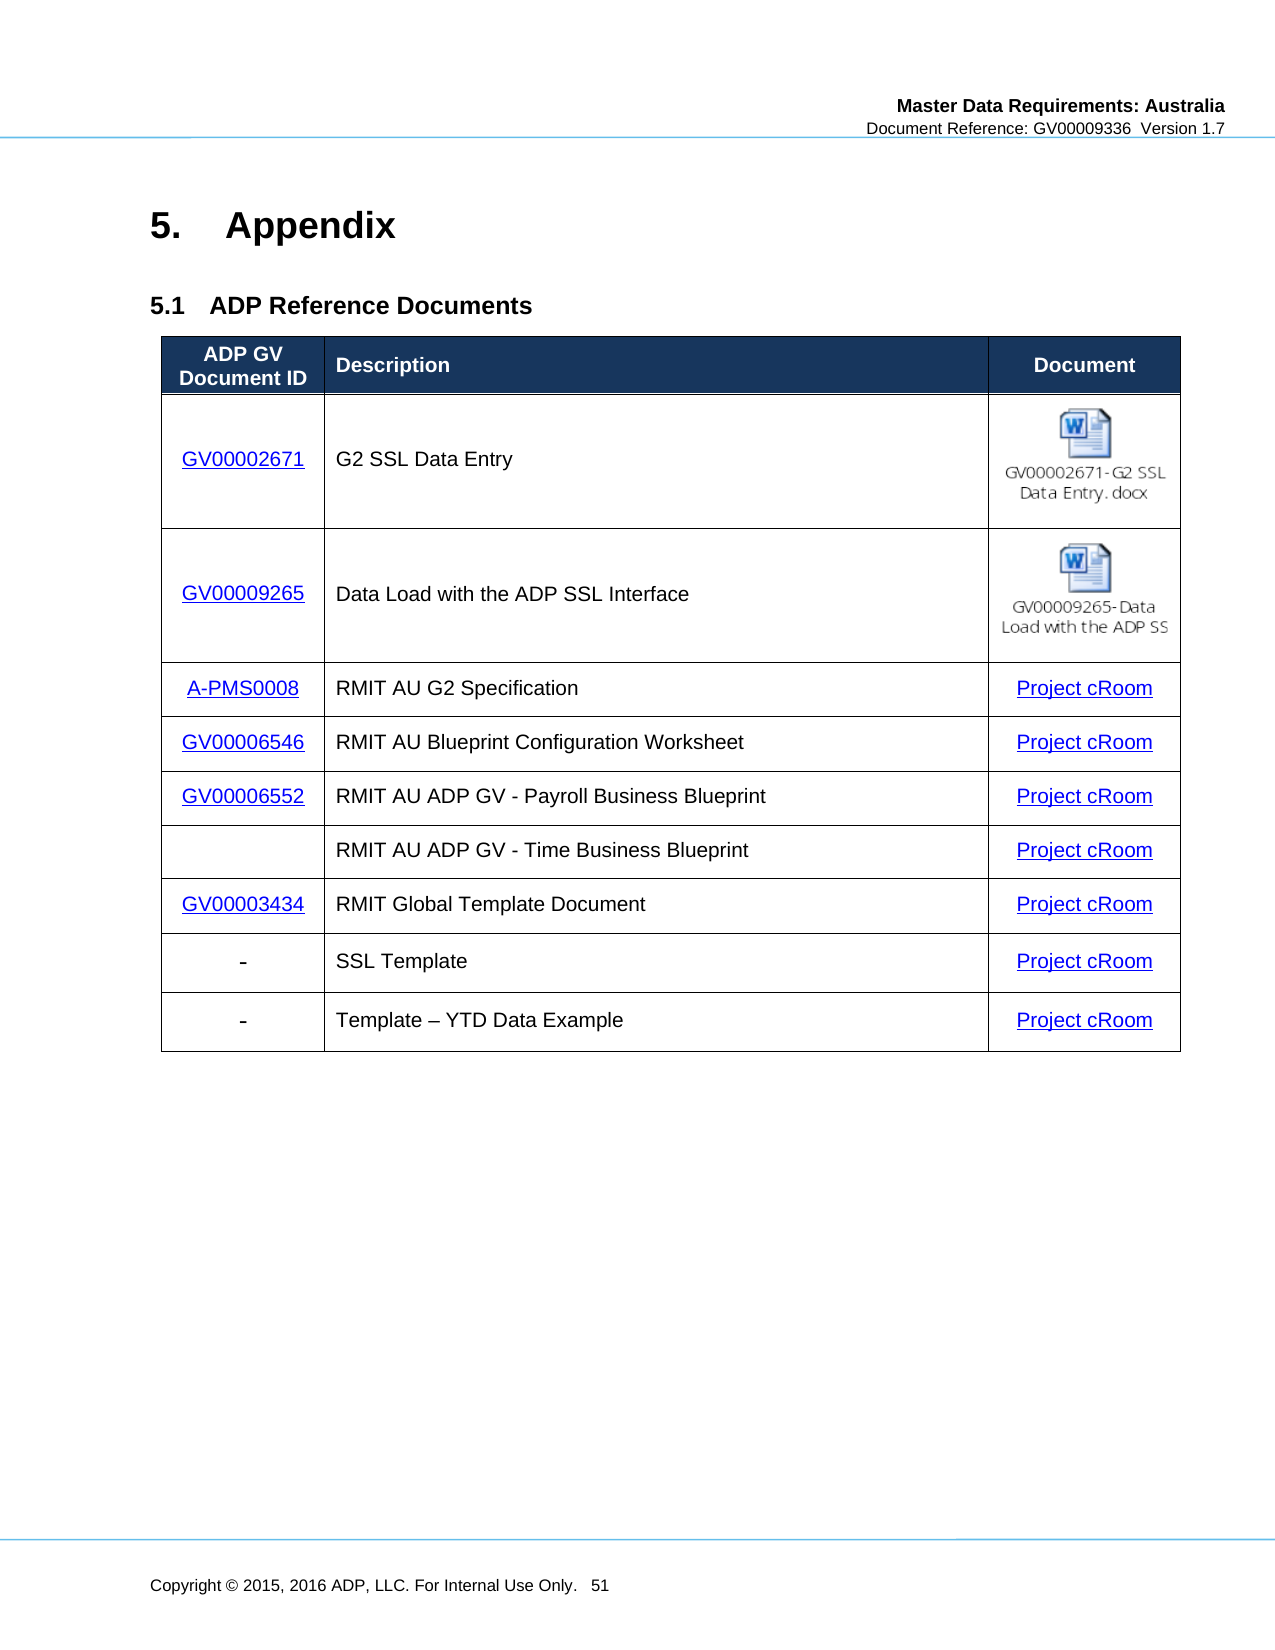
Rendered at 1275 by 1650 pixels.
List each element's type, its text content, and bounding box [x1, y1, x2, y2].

table_cell GV00002671 [162, 395, 324, 528]
table_cell SSL Template [325, 934, 988, 992]
table_cell RMIT Global Template Document [325, 879, 988, 933]
table_cell GV00006546 [162, 717, 324, 771]
table_header Document [989, 337, 1180, 393]
table_cell Project cRoom [989, 772, 1180, 825]
table_cell GV00006552 [162, 772, 324, 825]
table_header Description [325, 337, 988, 393]
table_cell RMIT AU ADP GV - Time Business Blueprint [325, 826, 988, 878]
table_header ADP GV Document ID [162, 337, 324, 393]
table_cell - [162, 934, 324, 992]
table_cell Project cRoom [989, 934, 1180, 992]
table_cell GV00003434 [162, 879, 324, 933]
table_cell Project cRoom [989, 826, 1180, 878]
table_cell [162, 826, 324, 878]
table_cell Project cRoom [989, 879, 1180, 933]
table_cell Project cRoom [989, 717, 1180, 771]
table_cell Data Load with the ADP SSL Interface [325, 529, 988, 662]
table_cell [989, 395, 1180, 528]
table_cell Project cRoom [989, 993, 1180, 1051]
table_cell Project cRoom [989, 663, 1180, 716]
table_cell RMIT AU Blueprint Configuration Worksheet [325, 717, 988, 771]
table_cell GV00009265 [162, 529, 324, 662]
table_cell [989, 529, 1180, 662]
table_cell Template – YTD Data Example [325, 993, 988, 1051]
table_cell A-PMS0008 [162, 663, 324, 716]
table_cell G2 SSL Data Entry [325, 395, 988, 528]
table_cell RMIT AU G2 Specification [325, 663, 988, 716]
table_cell RMIT AU ADP GV - Payroll Business Blueprint [325, 772, 988, 825]
subtitle Appendix [150, 203, 1125, 247]
subtitle ADP Reference Documents [150, 291, 1125, 319]
table_cell - [162, 993, 324, 1051]
